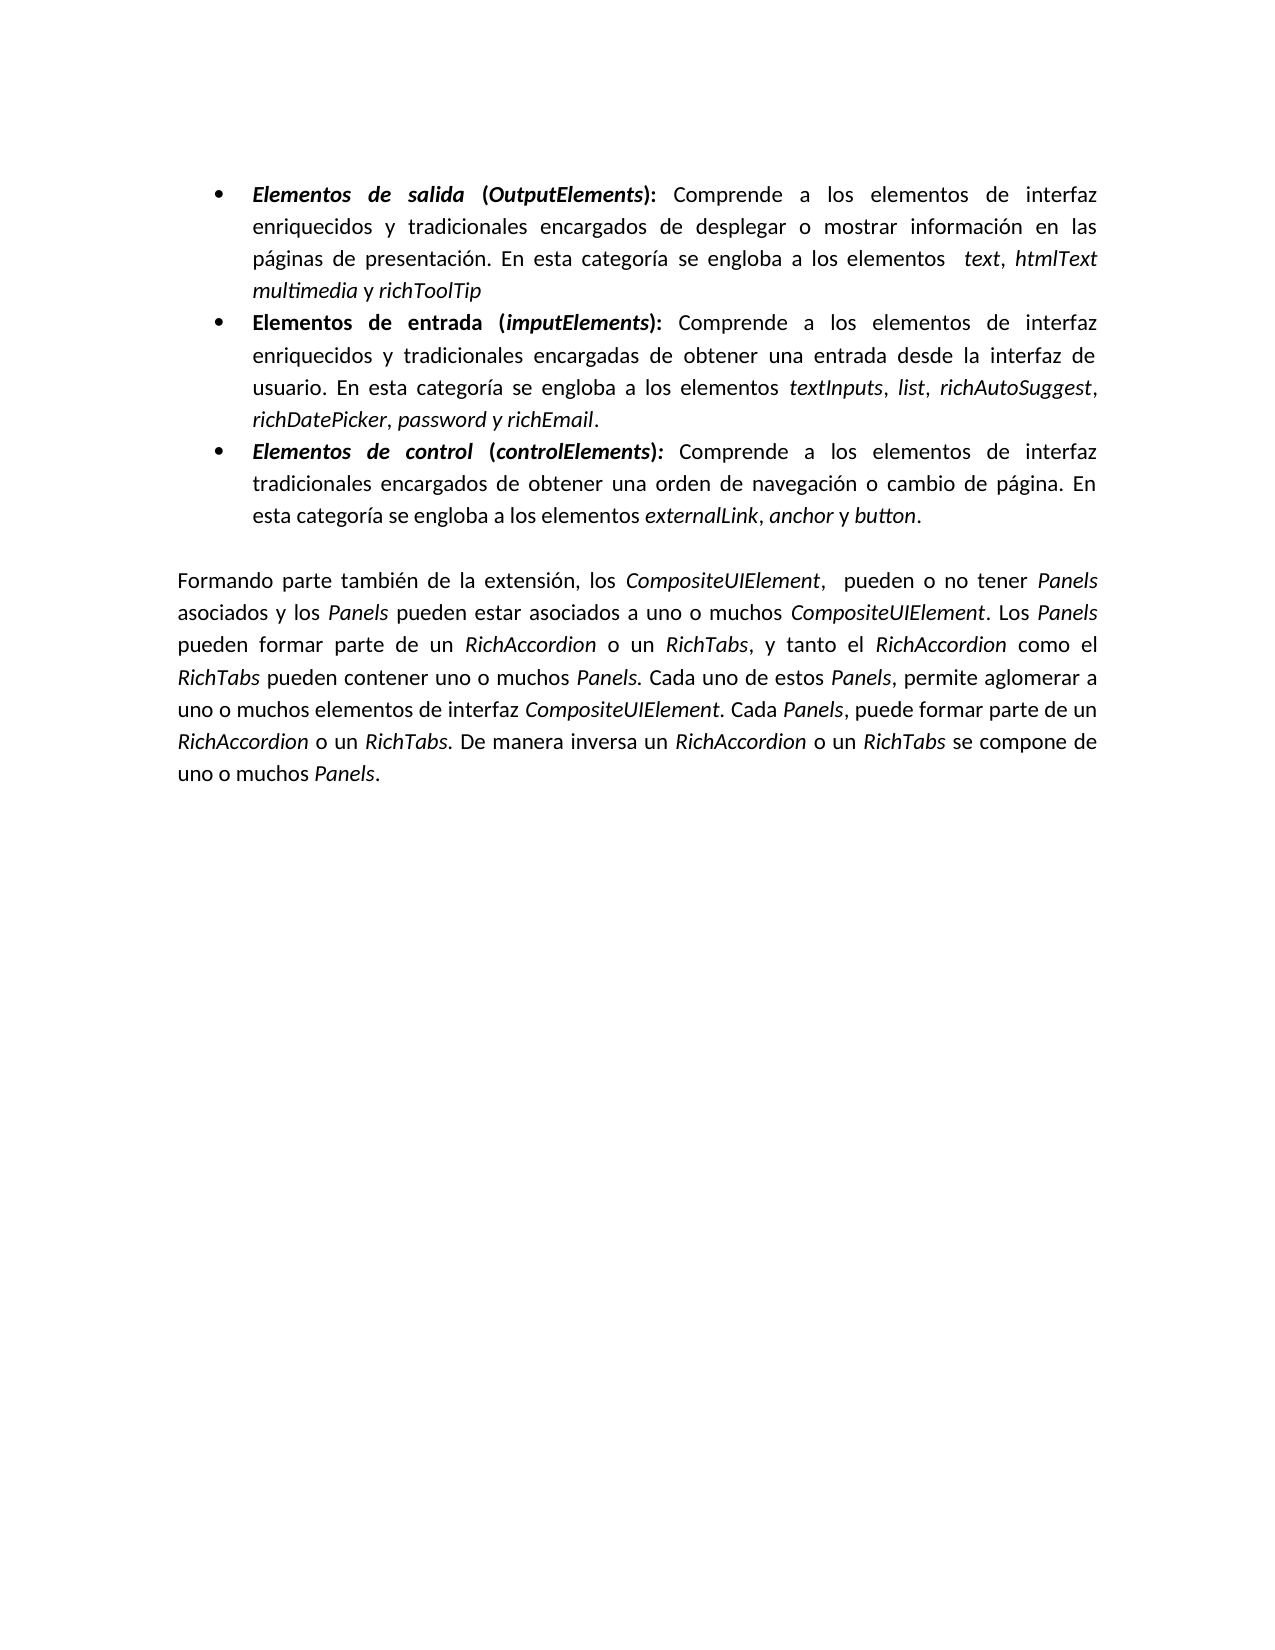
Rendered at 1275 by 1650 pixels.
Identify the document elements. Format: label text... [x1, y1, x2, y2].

list Elementos de control (controlElements): Comprende a los elementos de interfaz tradicionales encargados de obtener una orden de navegación o cambio de página. En esta categoría se engloba a los elementos externalLink, anchor y button. [215, 437, 1098, 530]
text Formando parte también de la extensión, los CompositeUIElement, pueden o no tener Panels asociados y los Panels pueden estar asociados a uno o muchos CompositeUIElement. Los Panels pueden formar parte de un RichAccordion o un RichTabs, y tanto el RichAccordion como el RichTabs pueden contener uno o muchos Panels. Cada uno de estos Panels, permite aglomerar a uno o muchos elementos de interfaz CompositeUIElement. Cada Panels, puede formar parte de un RichAccordion o un RichTabs. De manera inversa un RichAccordion o un RichTabs se compone de uno o muchos Panels. [177, 566, 1098, 787]
list Elementos de salida (OutputElements): Comprende a los elementos de interfaz enriquecidos y tradicionales encargados de desplegar o mostrar información en las páginas de presentación. En esta categoría se engloba a los elementos text, htmlText multimedia y richToolTip [215, 180, 1098, 304]
list Elementos de entrada (imputElements): Comprende a los elementos de interfaz enriquecidos y tradicionales encargadas de obtener una entrada desde la interfaz de usuario. En esta categoría se engloba a los elementos textInputs, list, richAutoSuggest, richDatePicker, password y richEmail. [215, 308, 1098, 433]
